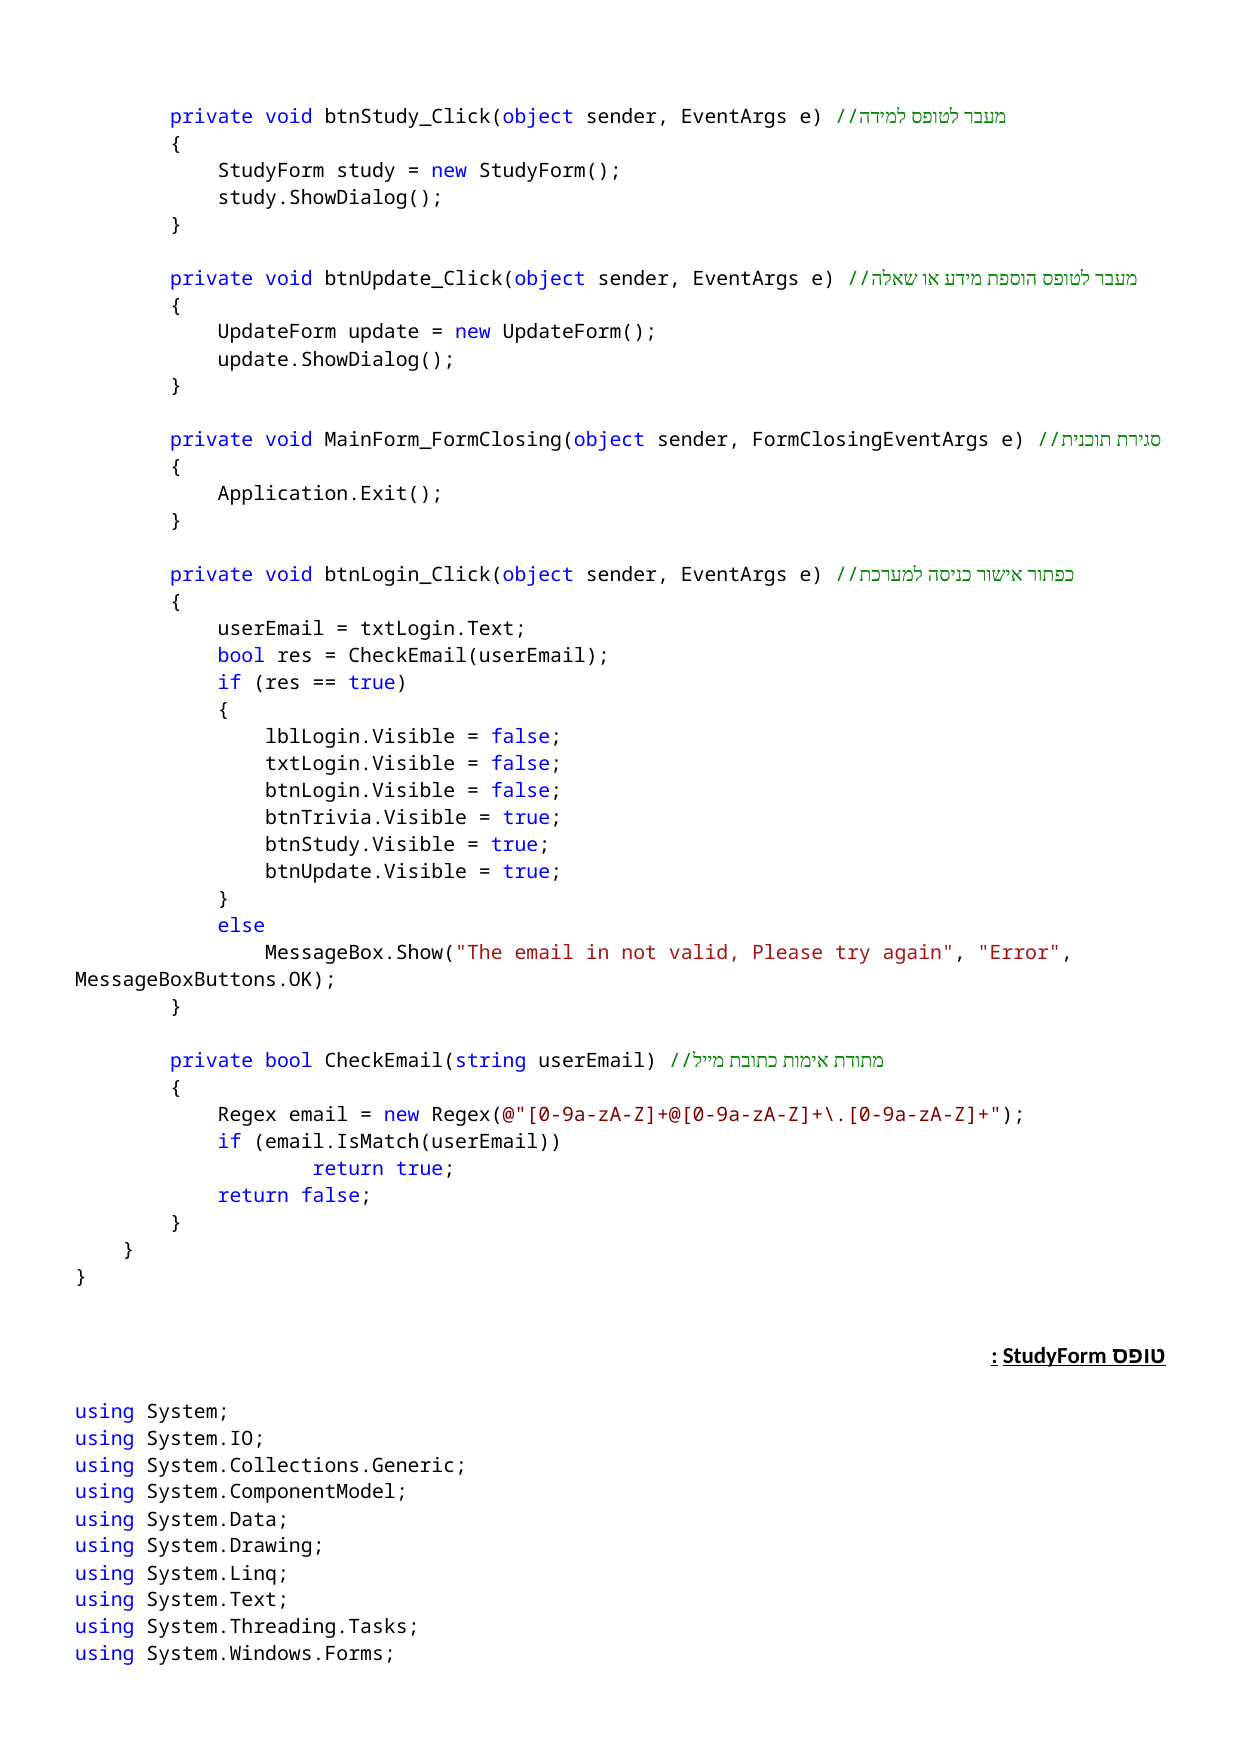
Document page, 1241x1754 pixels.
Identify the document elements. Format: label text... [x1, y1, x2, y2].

text } [75, 1262, 1165, 1289]
text UpdateForm update = new UpdateForm(); [75, 318, 1165, 345]
text } [75, 884, 1165, 911]
text userEmail = txtLogin.Text; [75, 614, 1165, 642]
text private bool CheckEmail(string userEmail) //מתודת אימות כתובת מייל [75, 1046, 1165, 1073]
text { [75, 129, 1165, 156]
text using System.Drawing; [75, 1532, 1165, 1559]
text Regex email = new Regex(@"[0-9a-zA-Z]+@[0-9a-zA-Z]+\.[0-9a-zA-Z]+"); [75, 1100, 1165, 1127]
text { [75, 696, 1165, 722]
text txtLogin.Visible = false; [75, 749, 1165, 776]
text else [75, 911, 1165, 938]
text btnStudy.Visible = true; [75, 830, 1165, 857]
text { [75, 291, 1165, 318]
text MessageBox.Show("The email in not valid, Please try again", "Error", MessageBoxButtons.OK); [75, 938, 1165, 992]
text private void btnStudy_Click(object sender, EventArgs e) //מעבר לטופס למידה [75, 102, 1165, 129]
text } [75, 372, 1165, 399]
text { [75, 1073, 1165, 1100]
text if (res == true) [75, 668, 1165, 696]
text study.ShowDialog(); [75, 183, 1165, 210]
text using System.ComponentModel; [75, 1478, 1165, 1505]
text using System.IO; [75, 1424, 1165, 1451]
text } [75, 992, 1165, 1019]
text using System.Text; [75, 1586, 1165, 1613]
text } [75, 210, 1165, 237]
text btnUpdate.Visible = true; [75, 857, 1165, 884]
text private void MainForm_FormClosing(object sender, FormClosingEventArgs e) //סגירת תוכנית [75, 426, 1165, 453]
text btnTrivia.Visible = true; [75, 803, 1165, 830]
text StudyForm study = new StudyForm(); [75, 156, 1165, 183]
text { [75, 453, 1165, 480]
text } [75, 507, 1165, 534]
text btnLogin.Visible = false; [75, 776, 1165, 803]
text using System; [75, 1397, 1165, 1424]
text using System.Windows.Forms; [75, 1640, 1165, 1667]
text private void btnLogin_Click(object sender, EventArgs e) //כפתור אישור כניסה למערכת [75, 561, 1165, 588]
text lblLogin.Visible = false; [75, 722, 1165, 749]
text { [75, 588, 1165, 614]
text } [75, 1235, 1165, 1262]
text } [75, 1208, 1165, 1235]
text bool res = CheckEmail(userEmail); [75, 642, 1165, 668]
text using System.Collections.Generic; [75, 1451, 1165, 1478]
text : StudyForm טופס [75, 1341, 1165, 1369]
text if (email.IsMatch(userEmail)) [75, 1127, 1165, 1154]
text Application.Exit(); [75, 480, 1165, 507]
text return true; [75, 1154, 1165, 1181]
text using System.Threading.Tasks; [75, 1613, 1165, 1640]
text using System.Linq; [75, 1559, 1165, 1586]
text update.ShowDialog(); [75, 345, 1165, 372]
text using System.Data; [75, 1505, 1165, 1532]
text private void btnUpdate_Click(object sender, EventArgs e) //מעבר לטופס הוספת מידע או שאלה [75, 264, 1165, 291]
text return false; [75, 1181, 1165, 1208]
